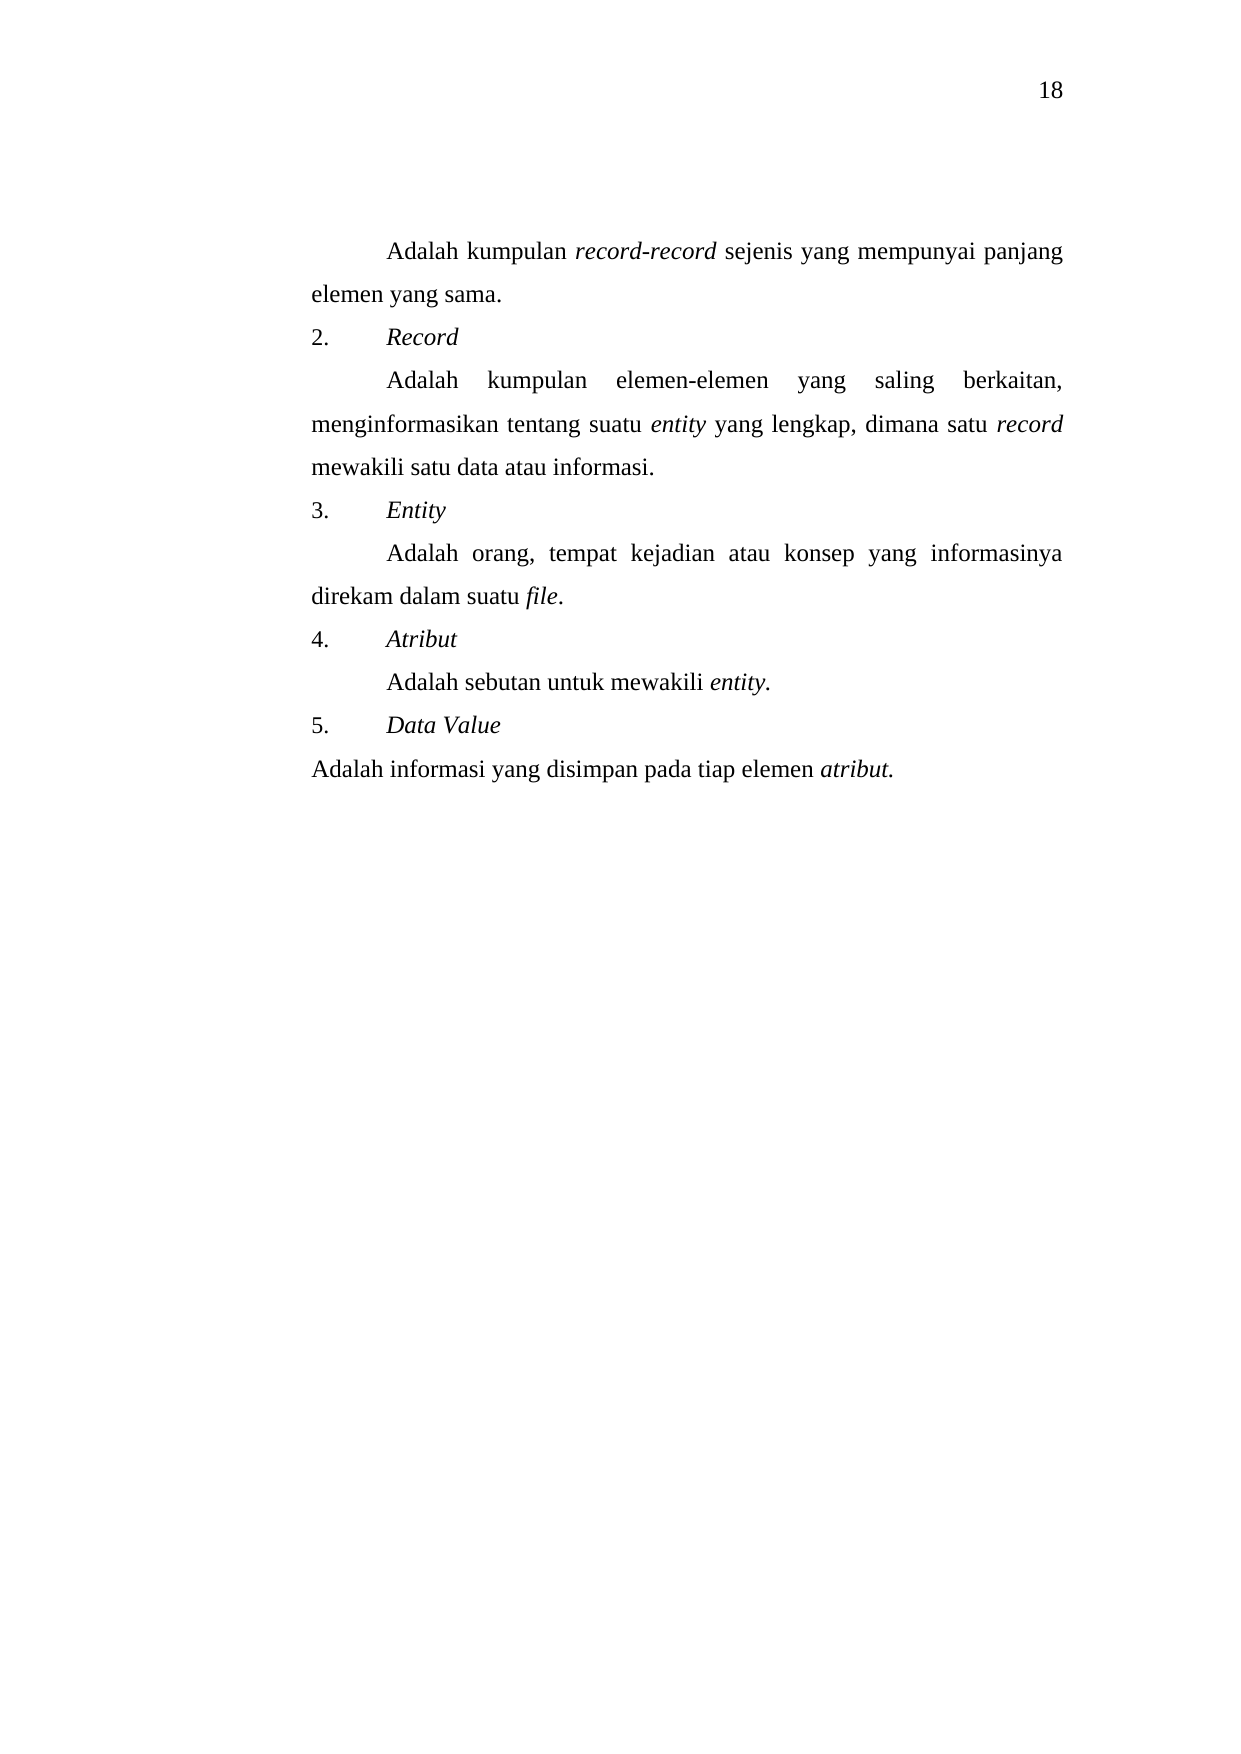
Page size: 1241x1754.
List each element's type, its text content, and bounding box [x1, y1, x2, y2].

list Atribut [311, 624, 1063, 653]
text Adalah kumpulan elemen-elemen yang saling berkaitan, menginformasikan tentang suatu entity yang lengkap, dimana satu record mewakili satu data atau informasi. [311, 366, 1063, 481]
text Adalah sebutan untuk mewakili entity. [311, 667, 1063, 696]
text Adalah kumpulan record-record sejenis yang mempunyai panjang elemen yang sama. [311, 236, 1063, 308]
text Adalah orang, tempat kejadian atau konsep yang informasinya direkam dalam suatu file. [311, 538, 1063, 610]
list Record [311, 322, 1063, 351]
list Data Value [311, 711, 1063, 739]
subtitle Adalah informasi yang disimpan pada tiap elemen atribut. [236, 754, 1063, 782]
list Entity [311, 495, 1063, 524]
